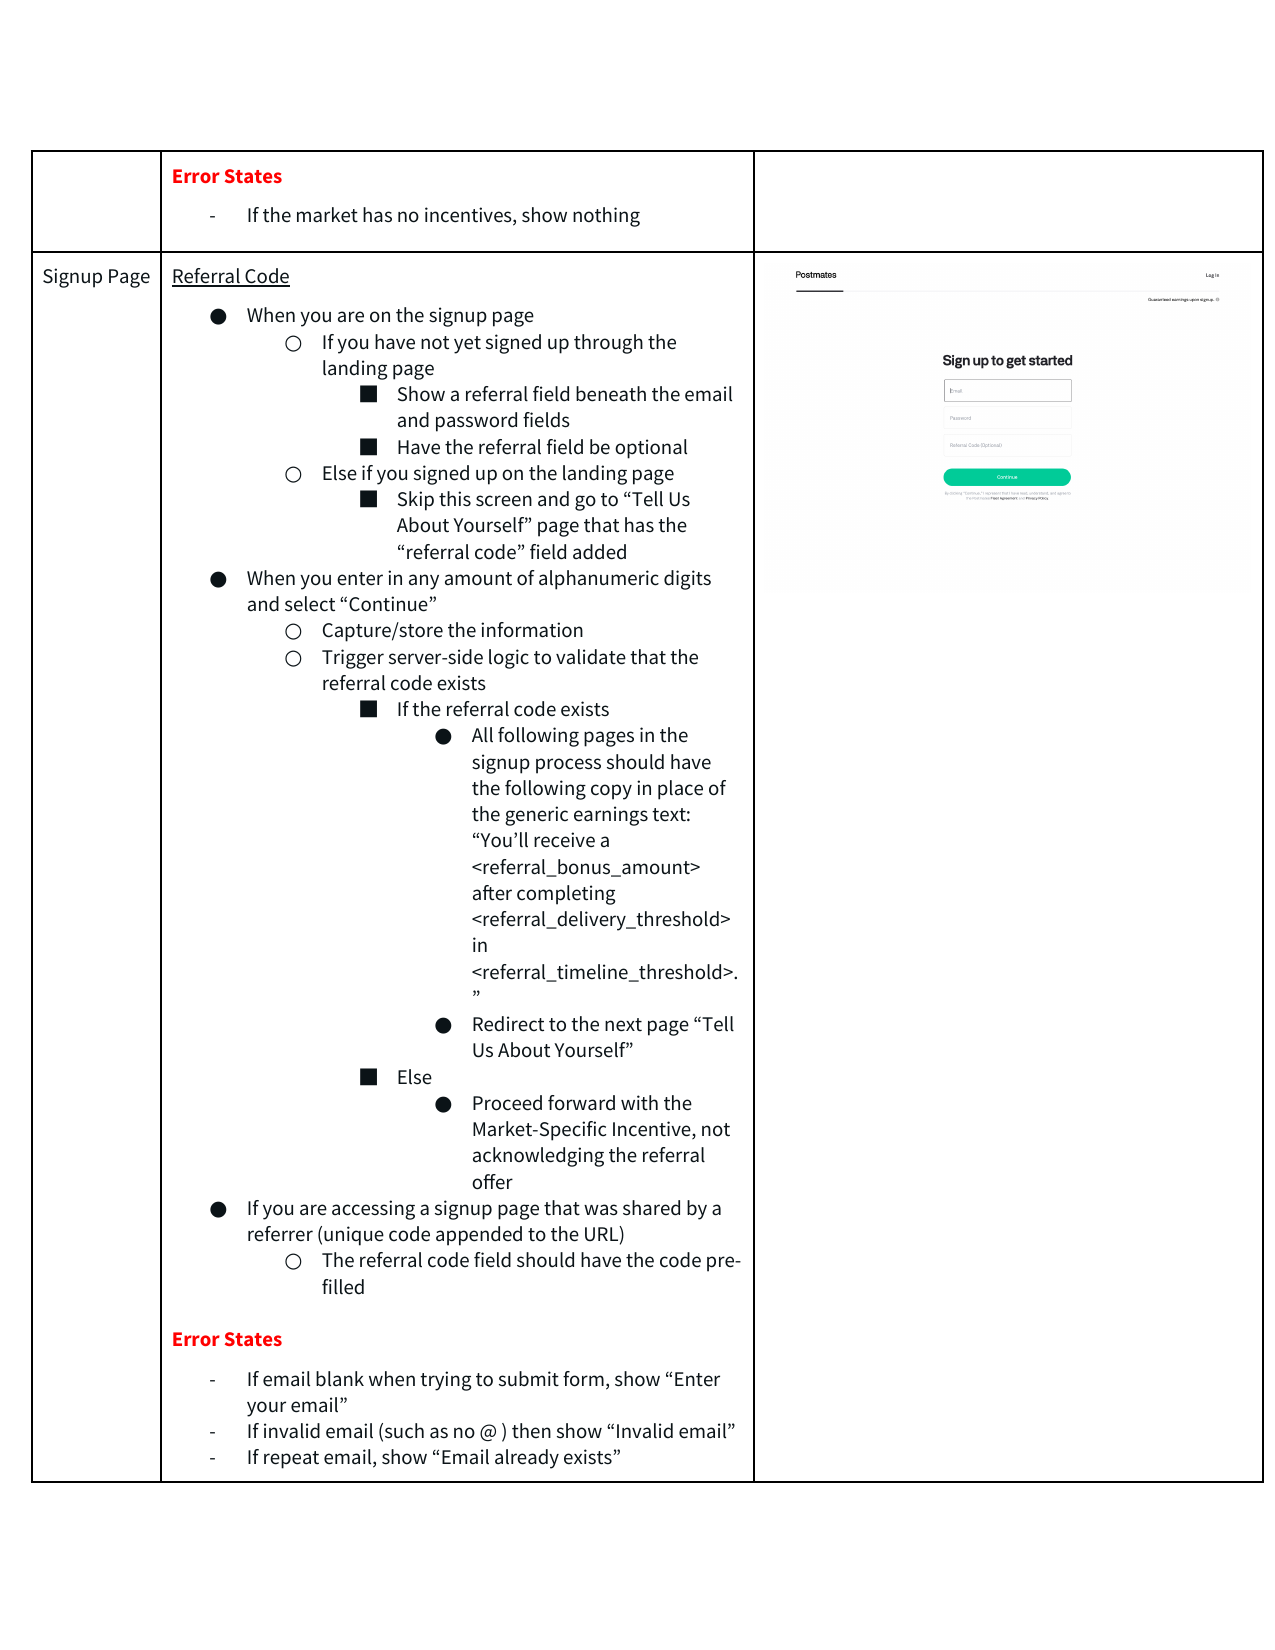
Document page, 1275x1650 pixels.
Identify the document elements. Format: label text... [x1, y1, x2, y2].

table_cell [162, 253, 753, 1481]
table_cell [755, 253, 1262, 1481]
picture [763, 263, 1252, 593]
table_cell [33, 152, 160, 251]
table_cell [755, 152, 1262, 251]
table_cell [162, 152, 753, 251]
table_cell Signup Page [33, 253, 160, 1481]
